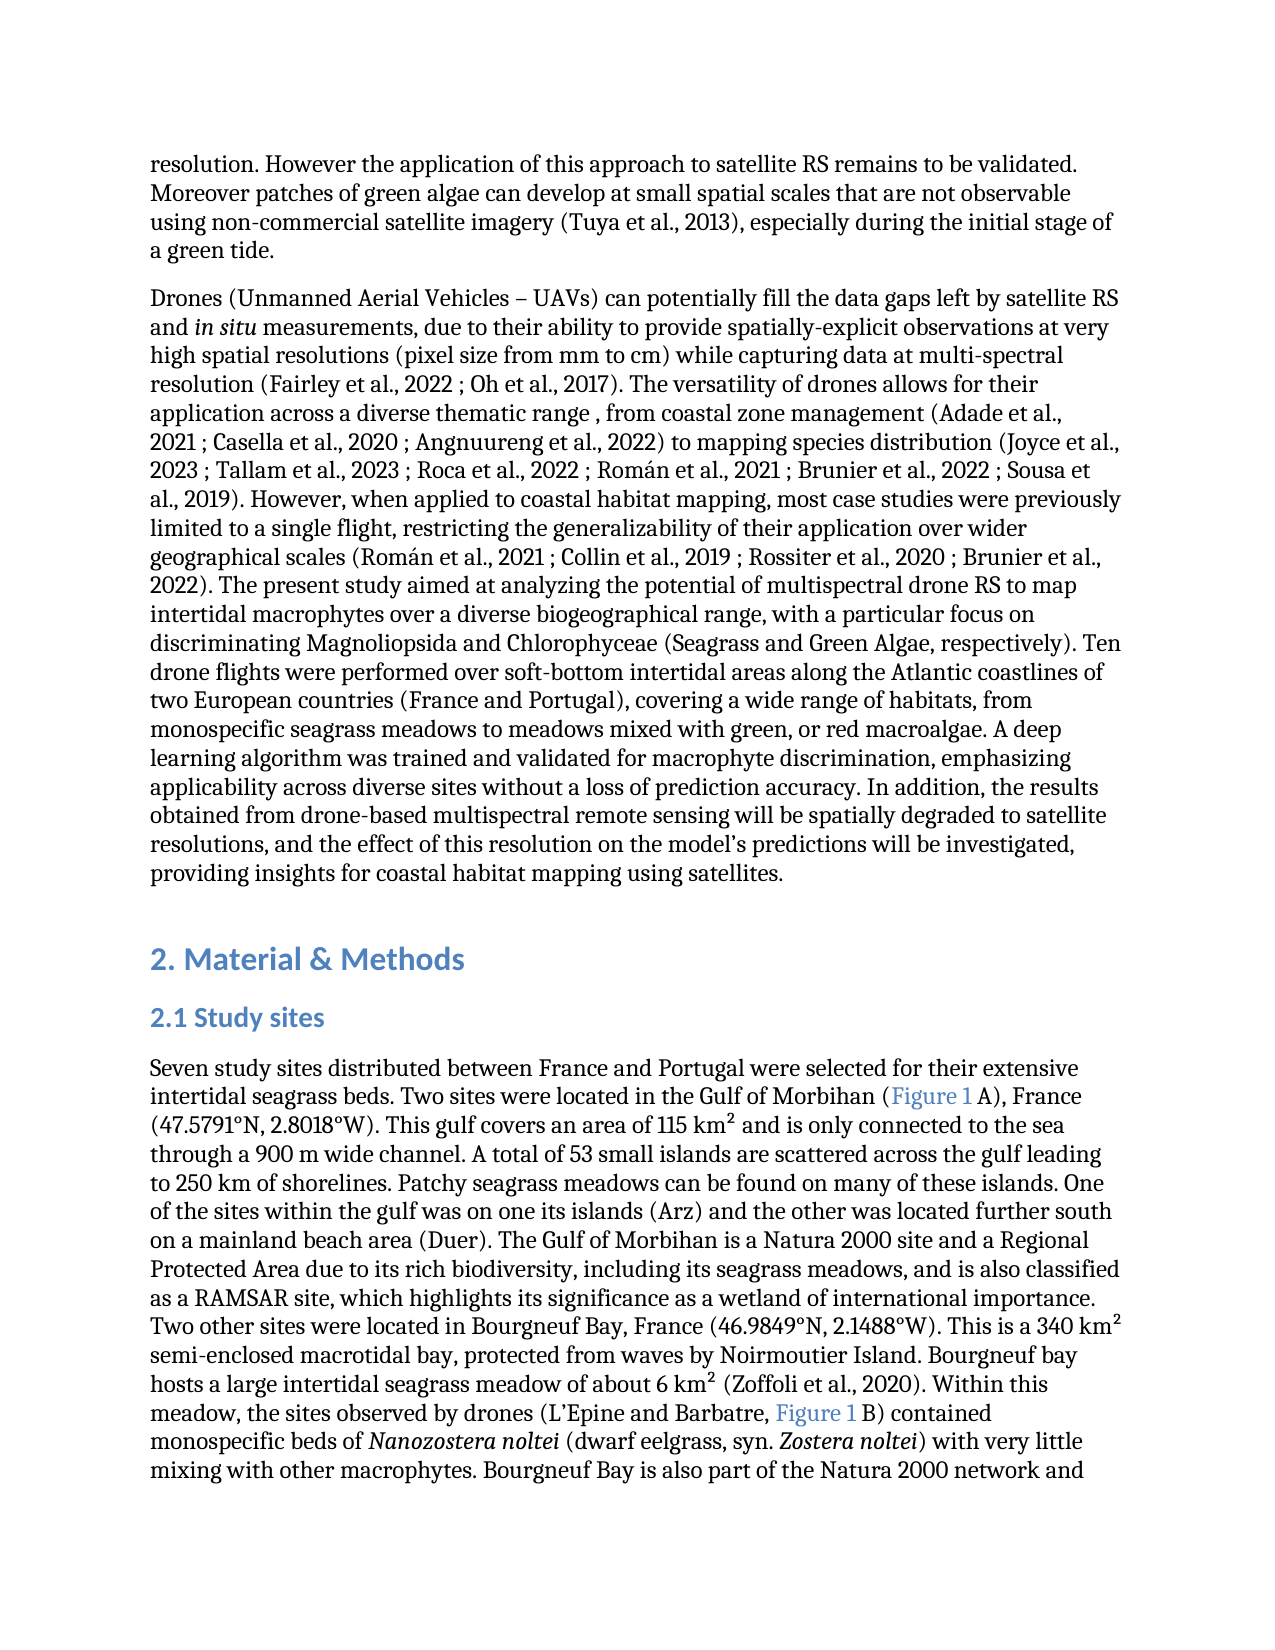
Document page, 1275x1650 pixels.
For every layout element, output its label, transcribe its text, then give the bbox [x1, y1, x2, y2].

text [150, 150, 1125, 265]
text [150, 1053, 1125, 1485]
text Drones (Unmanned Aerial Vehicles – UAVs) can potentially fill the data gaps left by satellite RS and in situ measurements, due to their ability to provide spatially-explicit observations at very high spatial resolutions (pixel size from mm to cm) while capturing data at multi-spectral resolution (Fairley et al., 2022 ; Oh et al., 2017). The versatility of drones allows for their application across a diverse thematic range , from coastal zone management (Adade et al., 2021 ; Casella et al., 2020 ; Angnuureng et al., 2022) to mapping species distribution (Joyce et al., 2023 ; Tallam et al., 2023 ; Roca et al., 2022 ; Román et al., 2021 ; Brunier et al., 2022 ; Sousa et al., 2019). However, when applied to coastal habitat mapping, most case studies were previously limited to a single flight, restricting the generalizability of their application over wider geographical scales (Román et al., 2021 ; Collin et al., 2019 ; Rossiter et al., 2020 ; Brunier et al., 2022). The present study aimed at analyzing the potential of multispectral drone RS to map intertidal macrophytes over a diverse biogeographical range, with a particular focus on discriminating Magnoliopsida and Chlorophyceae (Seagrass and Green Algae, respectively). Ten drone flights were performed over soft-bottom intertidal areas along the Atlantic coastlines of two European countries (France and Portugal), covering a wide range of habitats, from monospecific seagrass meadows to meadows mixed with green, or red macroalgae. A deep learning algorithm was trained and validated for macrophyte discrimination, emphasizing applicability across diverse sites without a loss of prediction accuracy. In addition, the results obtained from drone-based multispectral remote sensing will be spatially degraded to satellite resolutions, and the effect of this resolution on the model’s predictions will be investigated, providing insights for coastal habitat mapping using satellites. [150, 284, 1125, 887]
subtitle 2.1 Study sites [150, 999, 1125, 1035]
subtitle 2. Material & Methods [150, 937, 1125, 978]
